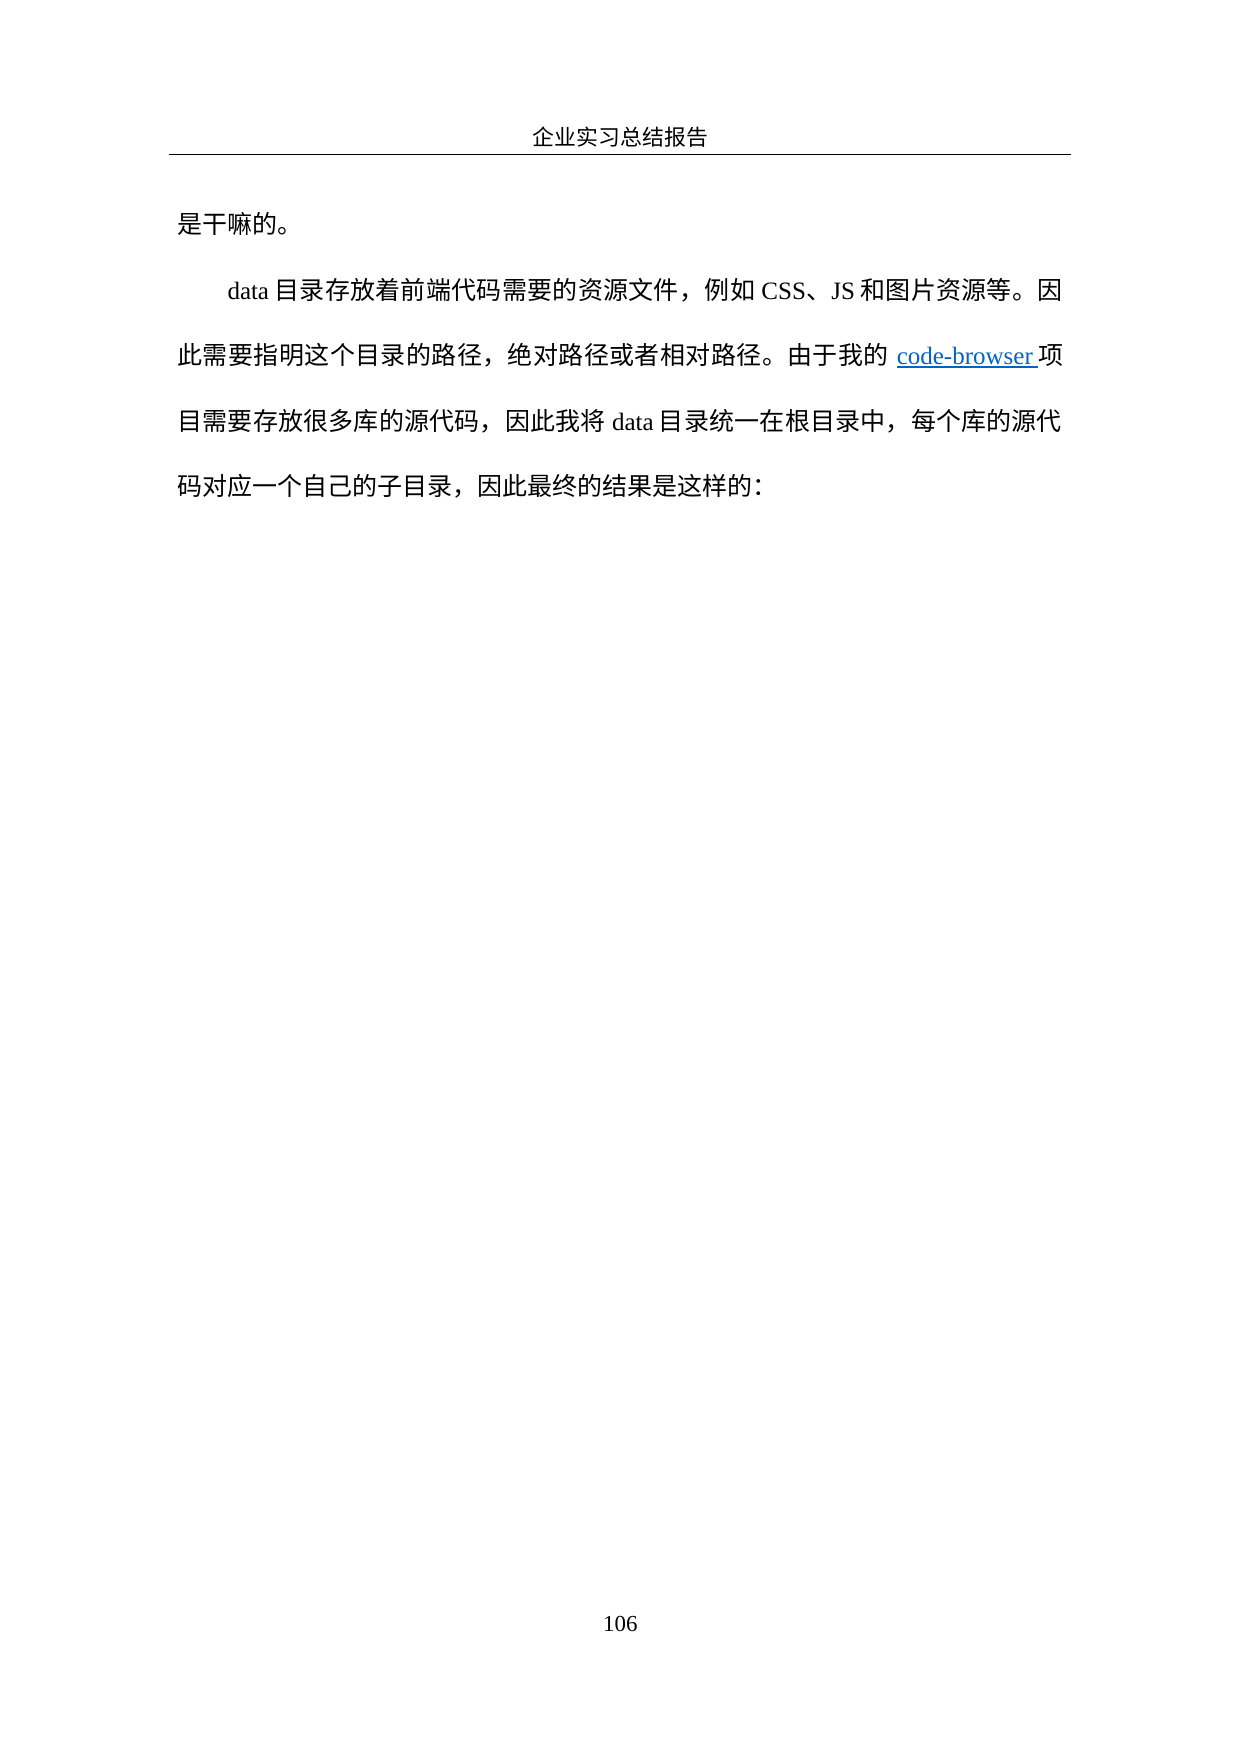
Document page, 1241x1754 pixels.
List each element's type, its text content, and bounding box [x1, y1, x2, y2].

text data目录存放着前端代码需要的资源文件，例如CSS、JS和图片资源等。因此需要指明这个目录的路径，绝对路径或者相对路径。由于我的code-browser项目需要存放很多库的源代码，因此我将data目录统一在根目录中，每个库的源代码对应一个自己的子目录，因此最终的结果是这样的： [177, 256, 1063, 517]
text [177, 190, 1063, 256]
